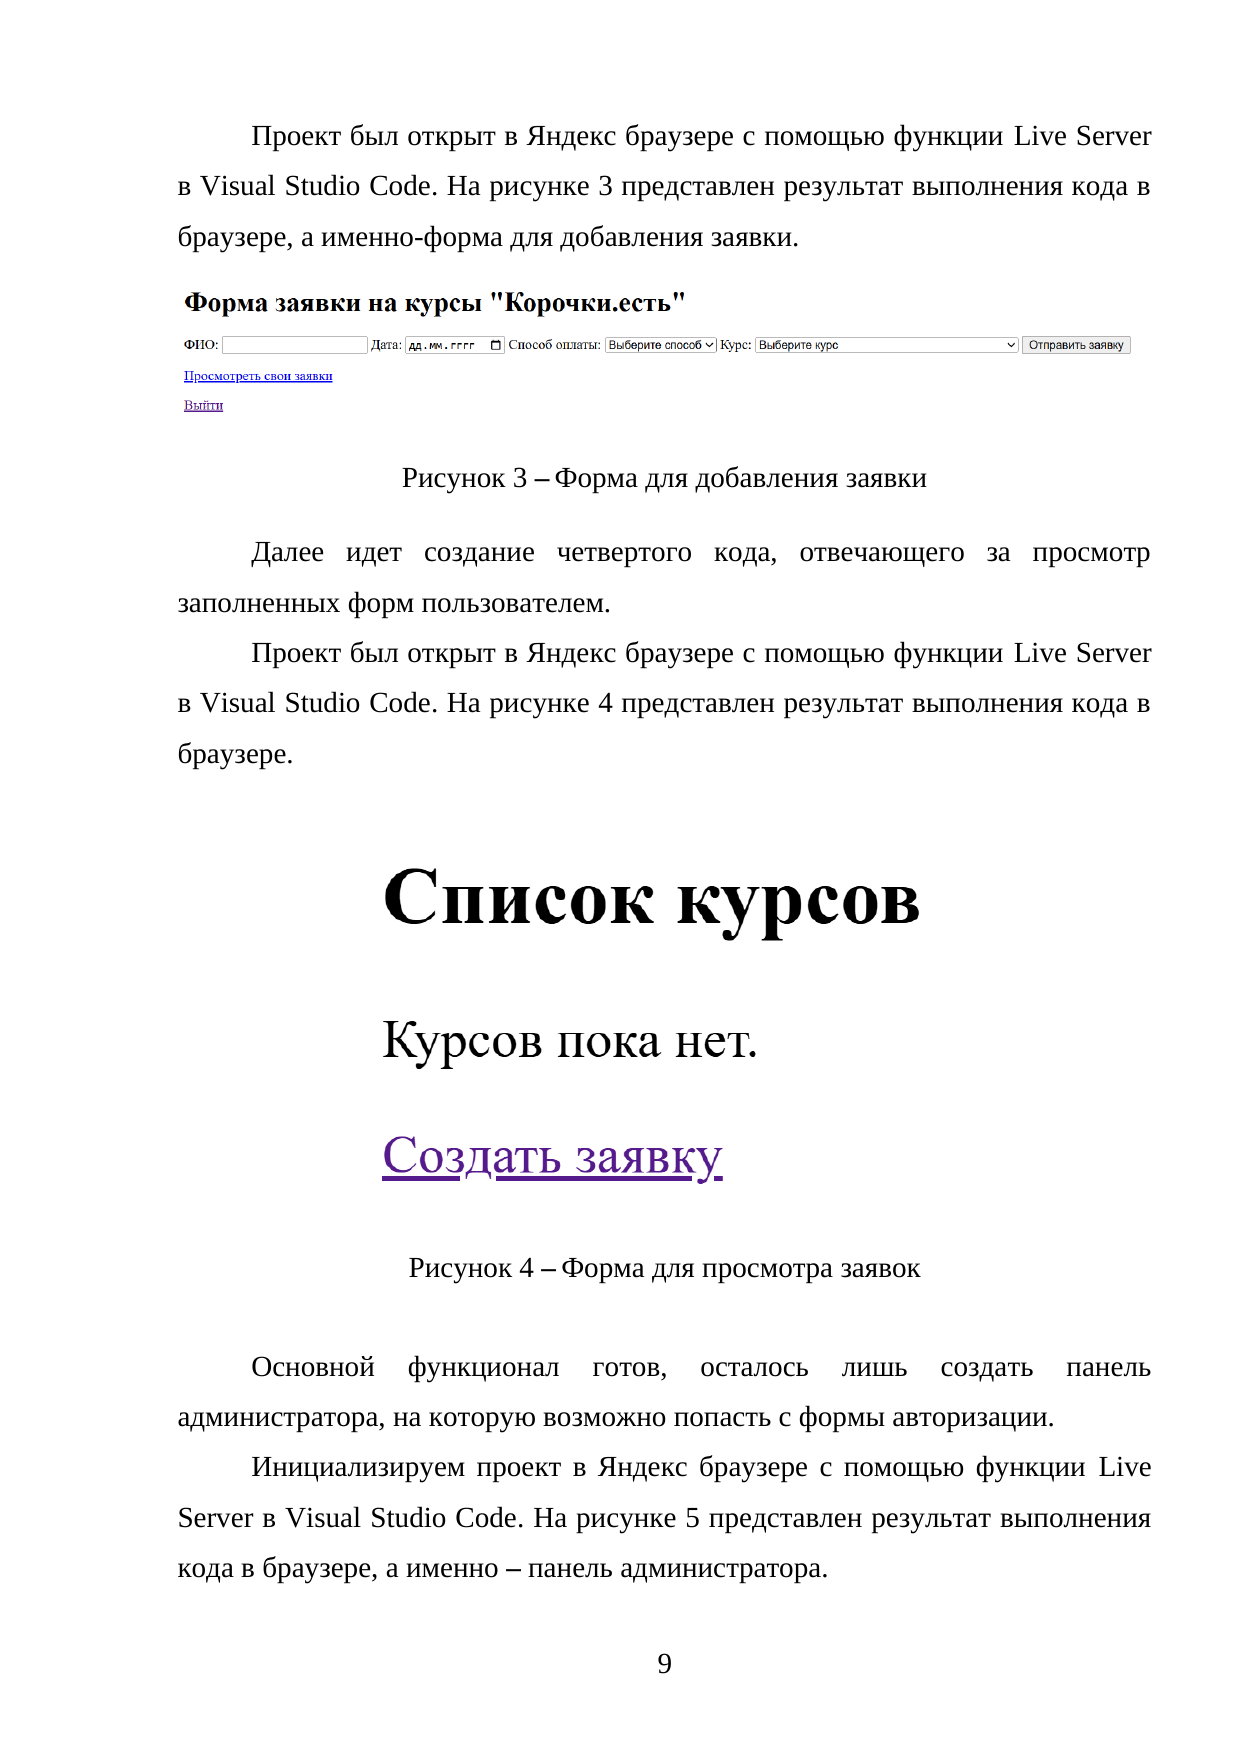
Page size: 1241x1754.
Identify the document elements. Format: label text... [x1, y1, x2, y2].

picture [355, 786, 974, 1239]
text Рисунок 3 – Форма для добавления заявки [177, 460, 1152, 494]
text Проект был открыт в Яндекс браузере с помощью функции Live Server в Visual Studio Code. На рисунке 3 представлен результат выполнения кода в браузере, а именно-форма для добавления заявки. [177, 118, 1152, 252]
text Проект был открыт в Яндекс браузере с помощью функции Live Server в Visual Studio Code. На рисунке 4 представлен результат выполнения кода в браузере. [177, 635, 1152, 769]
text Далее идет создание четвертого кода, отвечающего за просмотр заполненных форм пользователем. [177, 534, 1152, 618]
picture [177, 269, 1152, 449]
text Основной функционал готов, осталось лишь создать панель администратора, на которую возможно попасть с формы авторизации. [177, 1349, 1152, 1433]
text Инициализируем проект в Яндекс браузере с помощью функции Live Server в Visual Studio Code. На рисунке 5 представлен результат выполнения кода в браузере, а именно – панель администратора. [177, 1449, 1152, 1584]
text Рисунок 4 – Форма для просмотра заявок [177, 1251, 1152, 1284]
